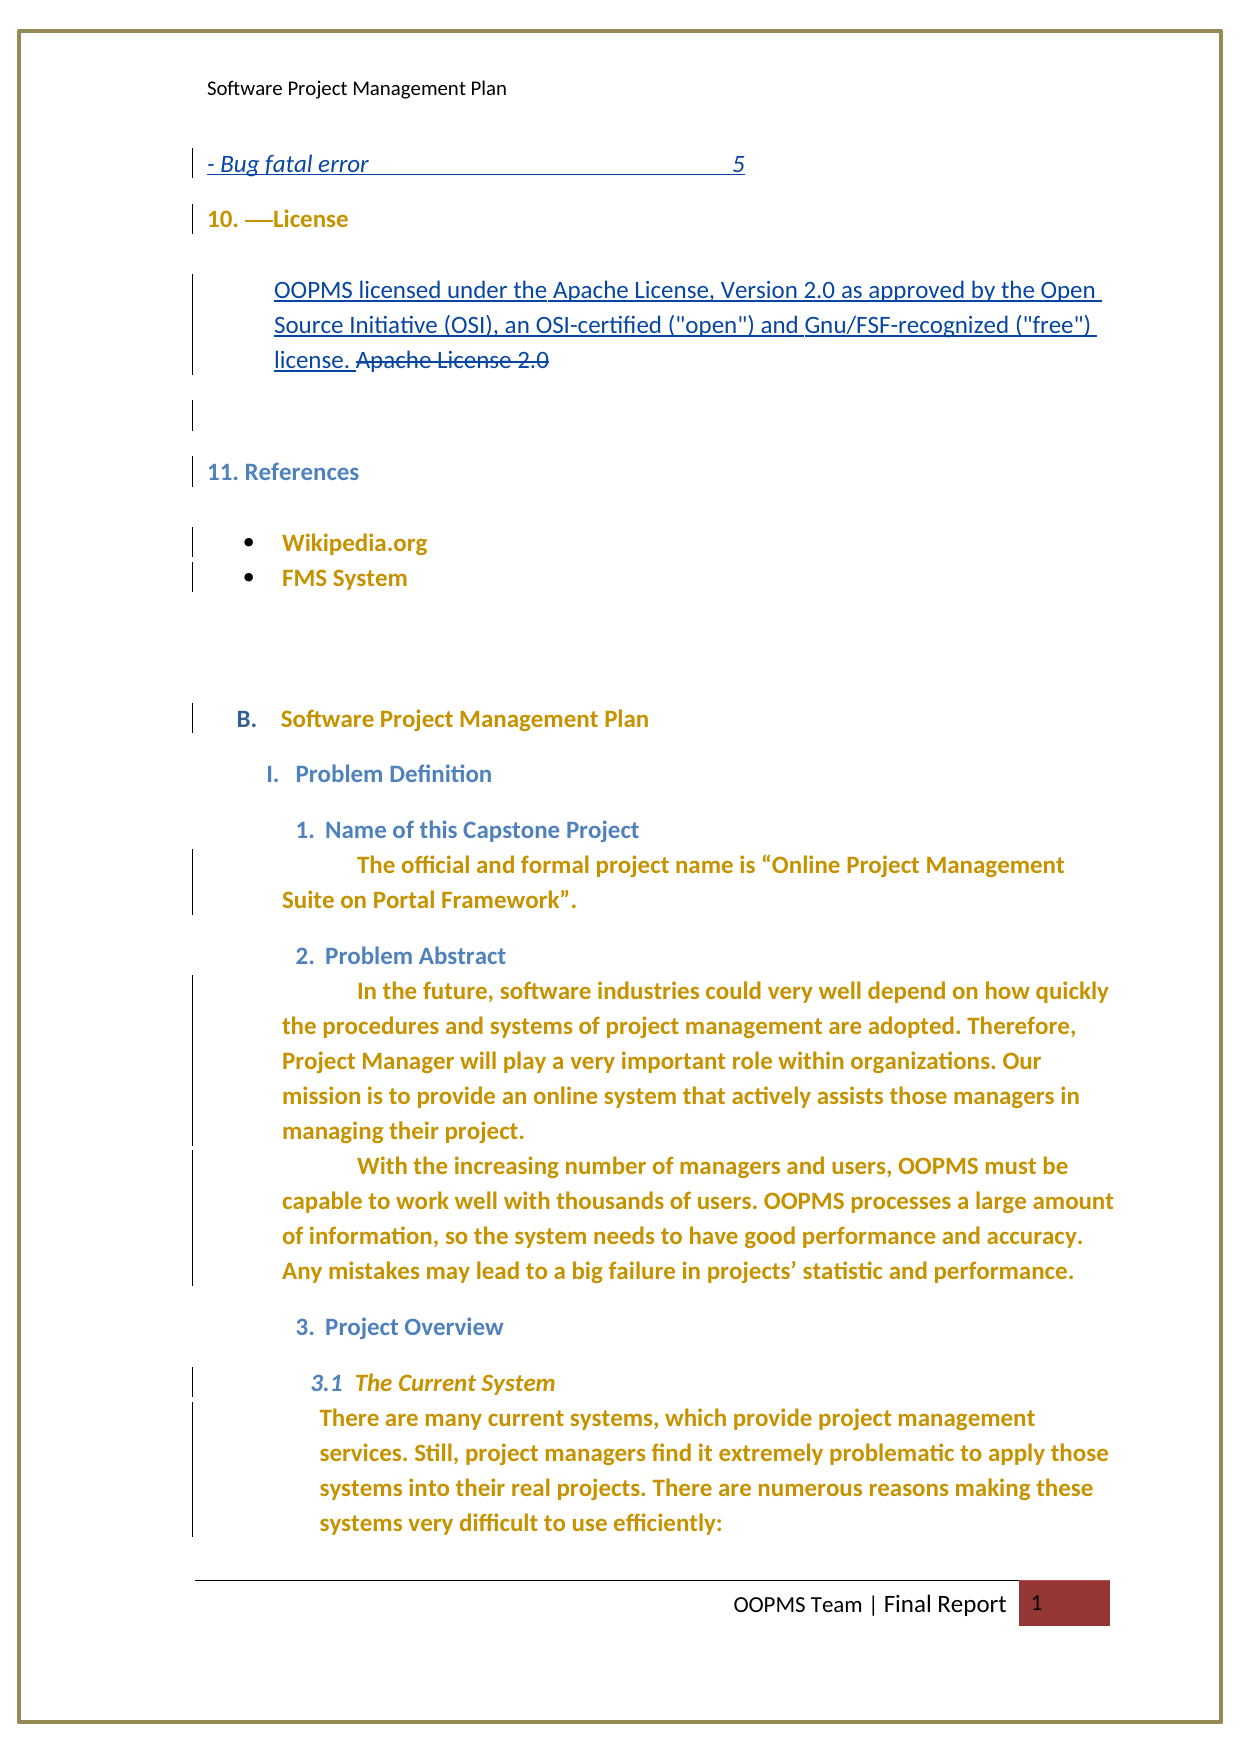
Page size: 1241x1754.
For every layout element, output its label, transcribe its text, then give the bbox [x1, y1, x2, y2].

subtitle Problem Abstract [295, 940, 1122, 971]
subtitle The Current System [281, 1367, 1122, 1397]
subtitle Project Overview [266, 1311, 1122, 1342]
list In the future, software industries could very well depend on how quickly the procedures and systems of project management are adopted. Therefore, Project Manager will play a very important role within organizations. Our mission is to provide an online system that actively assists those managers in managing their project. [282, 975, 1122, 1146]
text The official and formal project name is “Online Project Management Suite on Portal Framework”. [282, 849, 1122, 915]
list Wikipedia.org [244, 527, 1122, 557]
text There are many current systems, which provide project management services. Still, project managers find it extremely problematic to apply those systems into their real projects. There are numerous reasons making these systems very difficult to use efficiently: [319, 1402, 1122, 1537]
list FMS System [244, 562, 1122, 592]
subtitle References [207, 456, 1122, 522]
subtitle 10. License [207, 203, 1122, 270]
subtitle Problem Definition [266, 758, 1122, 789]
subtitle Software Project Management Plan [236, 703, 1122, 733]
list With the increasing number of managers and users, OOPMS must be capable to work well with thousands of users. OOPMS processes a large amount of information, so the system needs to have good performance and accuracy. Any mistakes may lead to a big failure in projects’ statistic and performance. [282, 1150, 1122, 1286]
subtitle Name of this Capstone Project [295, 814, 1122, 845]
